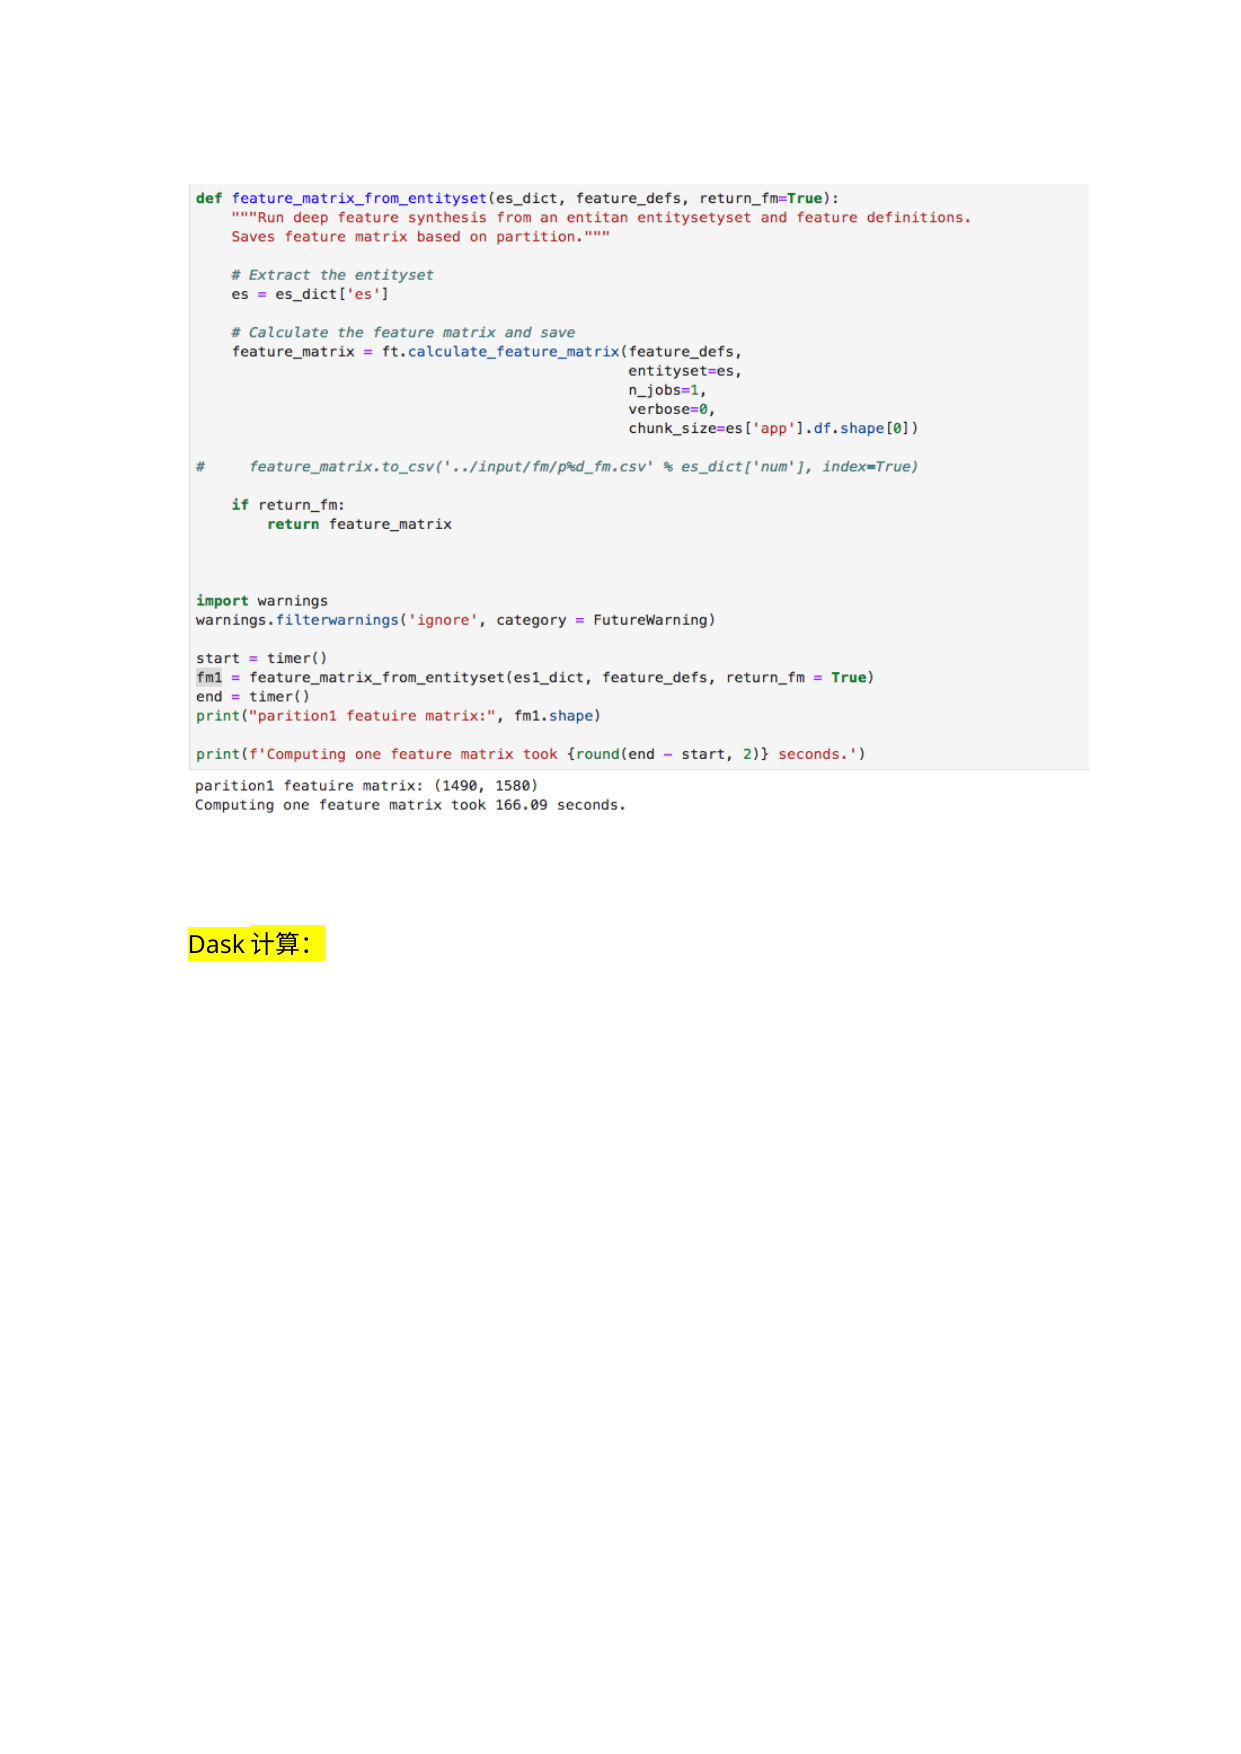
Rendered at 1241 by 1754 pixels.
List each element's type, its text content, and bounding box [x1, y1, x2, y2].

picture [187, 184, 1090, 821]
text Dask计算： [187, 921, 1053, 965]
